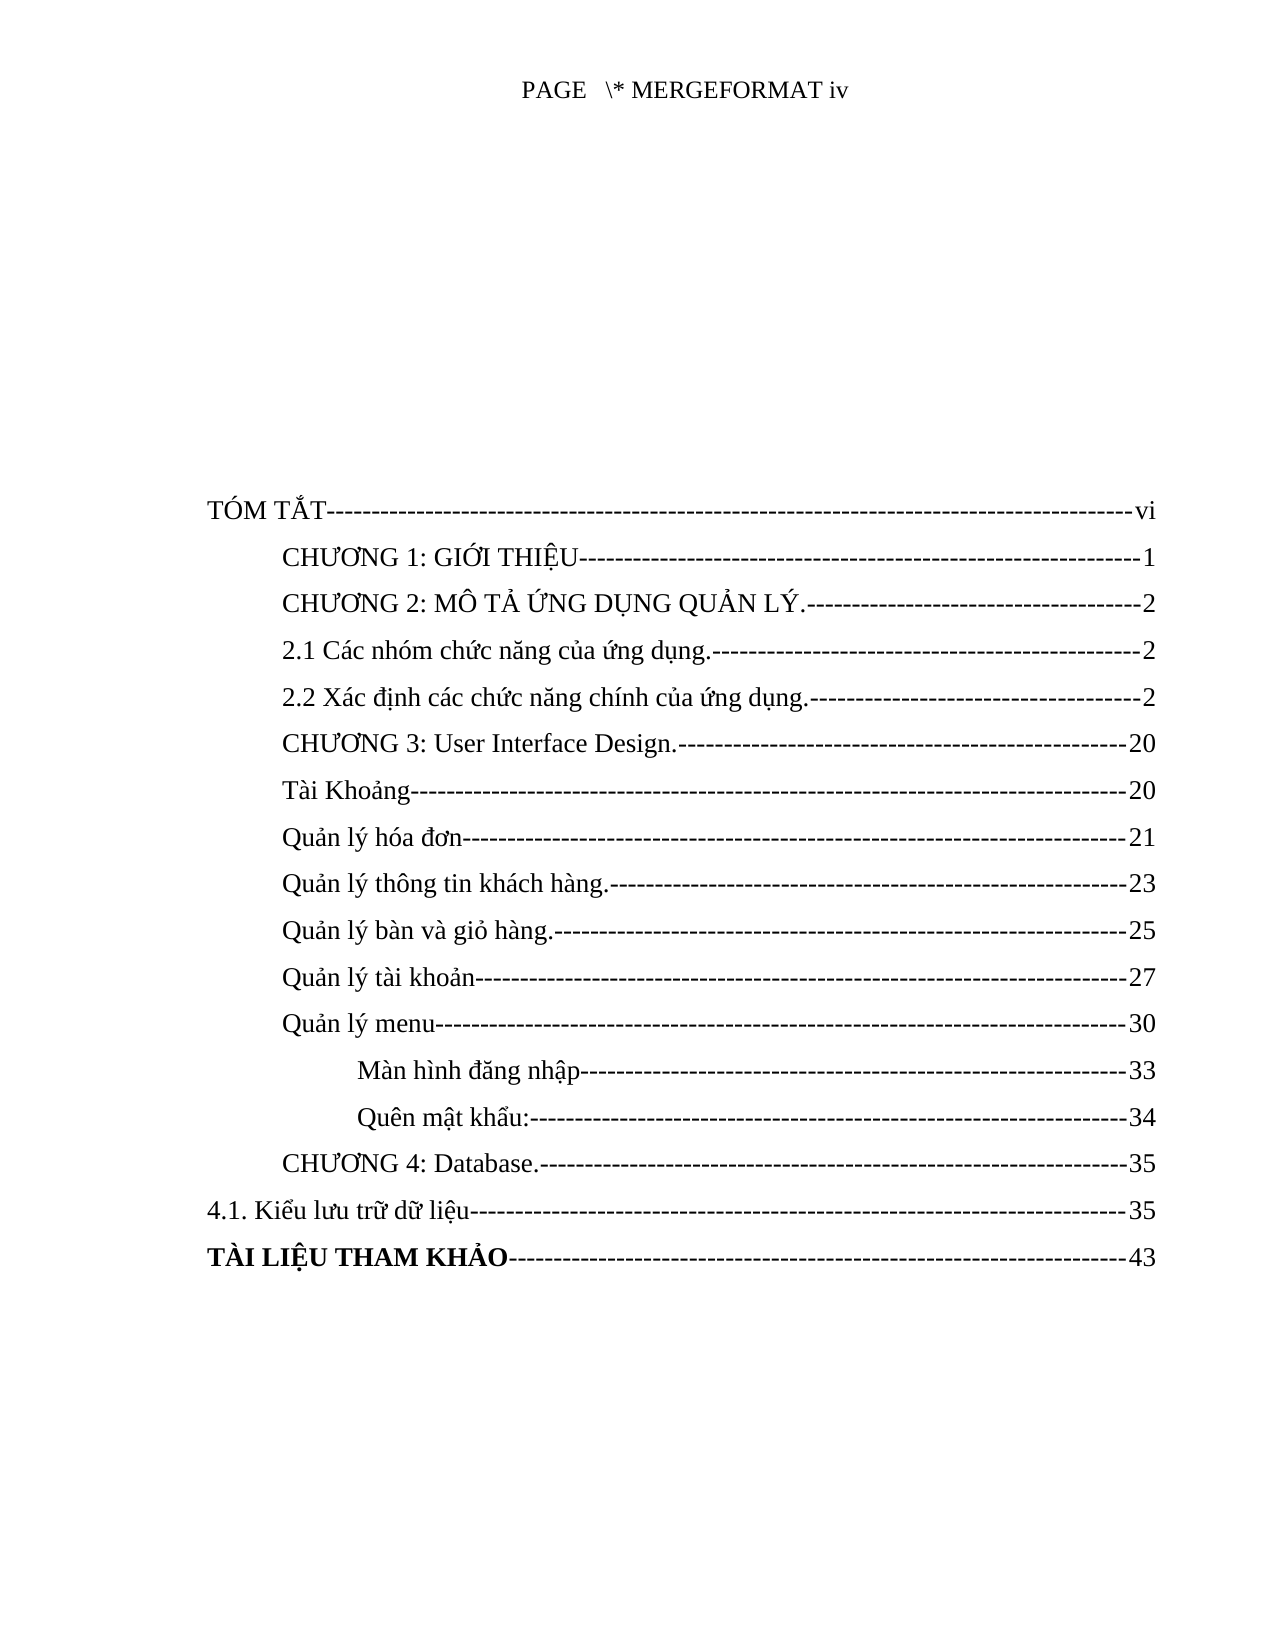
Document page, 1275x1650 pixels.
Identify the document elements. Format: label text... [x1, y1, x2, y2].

text Tài Khoảng 20 [282, 774, 1157, 805]
text TÀI LIỆU THAM KHẢO 43 [207, 1241, 1157, 1272]
text CHƯƠNG 3: User Interface Design. 20 [282, 728, 1157, 759]
text 4.1. Kiểu lưu trữ dữ liệu 35 [207, 1194, 1157, 1225]
text Quên mật khẩu: 34 [357, 1101, 1157, 1132]
text Quản lý thông tin khách hàng. 23 [282, 868, 1157, 899]
text Quản lý tài khoản 27 [282, 961, 1157, 992]
text 2.2 Xác định các chức năng chính của ứng dụng. 2 [282, 681, 1157, 712]
text Màn hình đăng nhập 33 [357, 1054, 1157, 1085]
text CHƯƠNG 1: GIỚI THIỆU 1 [282, 541, 1157, 572]
text 2.1 Các nhóm chức năng của ứng dụng. 2 [282, 634, 1157, 665]
text CHƯƠNG 4: Database. 35 [282, 1148, 1157, 1179]
text Quản lý bàn và giỏ hàng. 25 [282, 914, 1157, 945]
text CHƯƠNG 2: MÔ TẢ ỨNG DỤNG QUẢN LÝ. 2 [282, 588, 1157, 619]
text Quản lý hóa đơn 21 [282, 821, 1157, 852]
text Quản lý menu 30 [282, 1008, 1157, 1039]
text TÓM TẮT vi [207, 494, 1157, 525]
